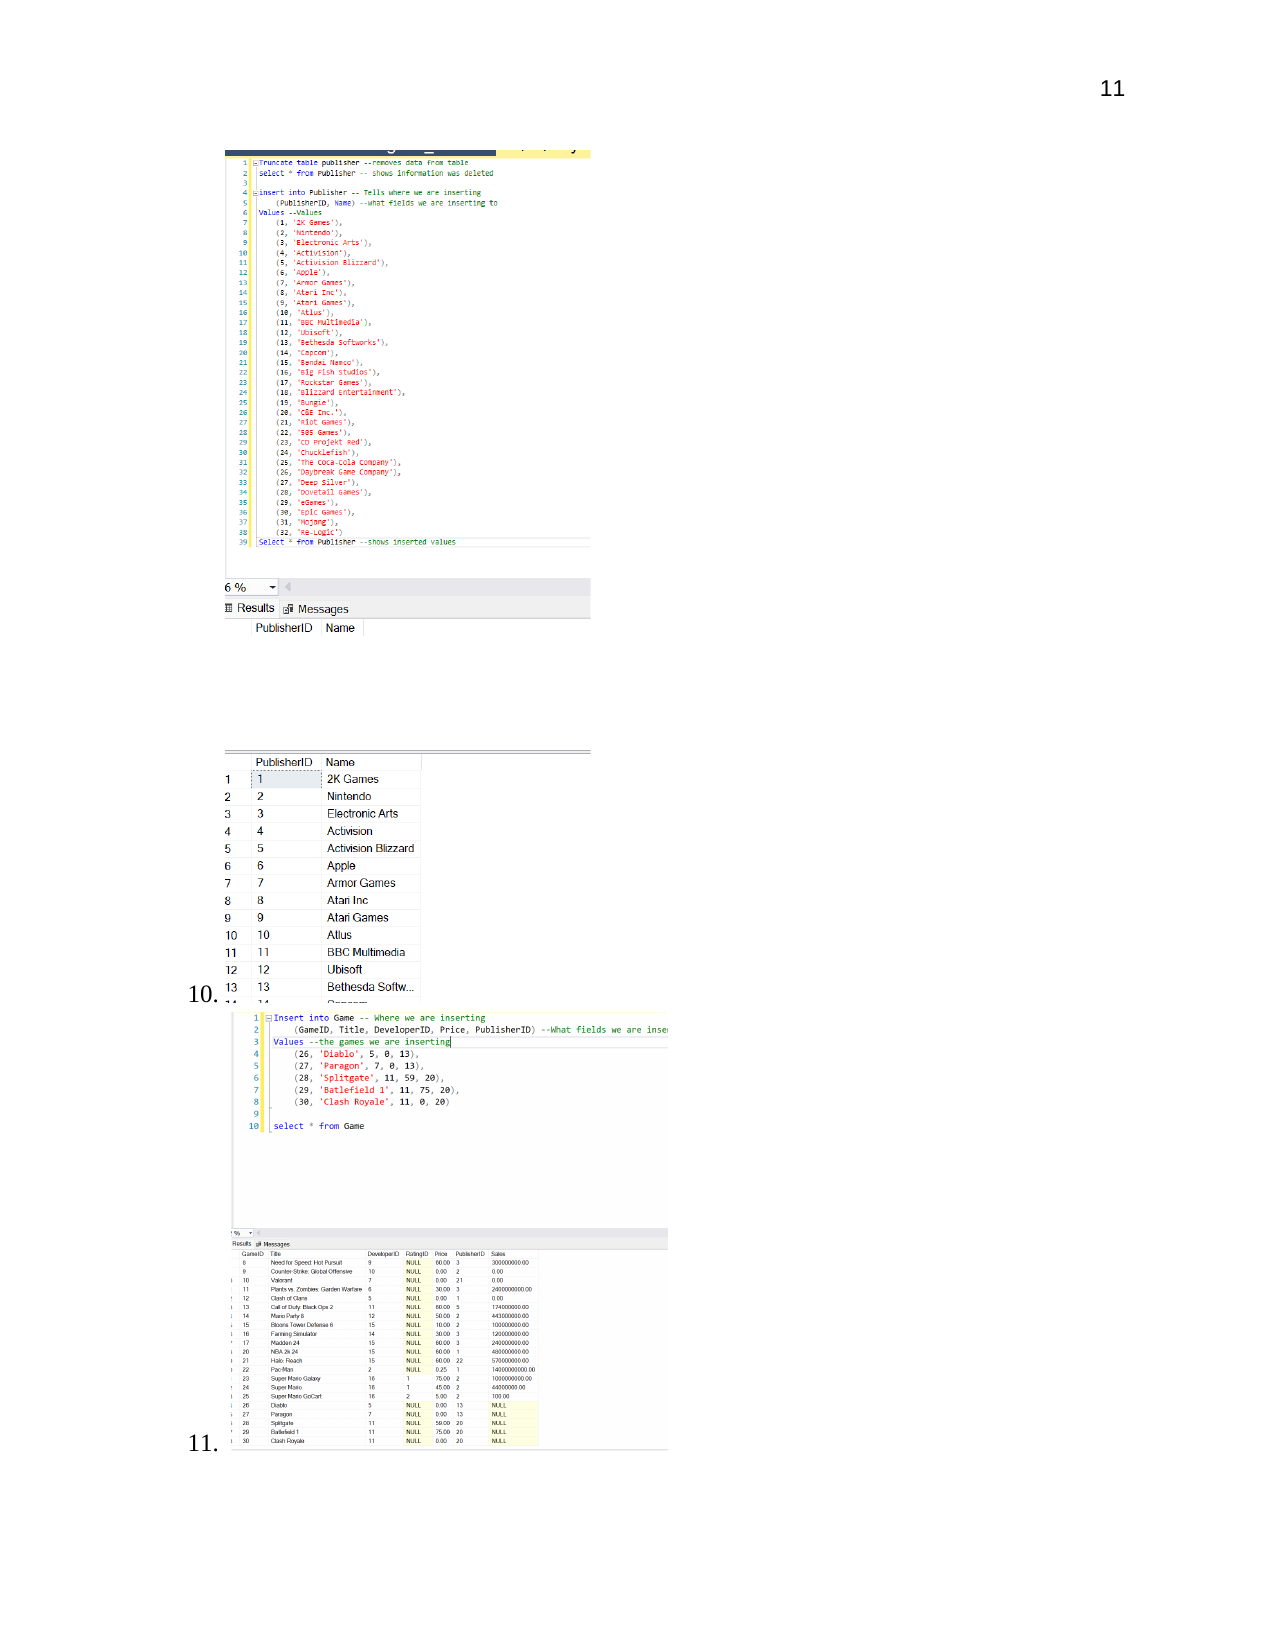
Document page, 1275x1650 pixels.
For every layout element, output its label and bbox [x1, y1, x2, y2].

picture [225, 150, 591, 1003]
picture [231, 1012, 668, 1451]
